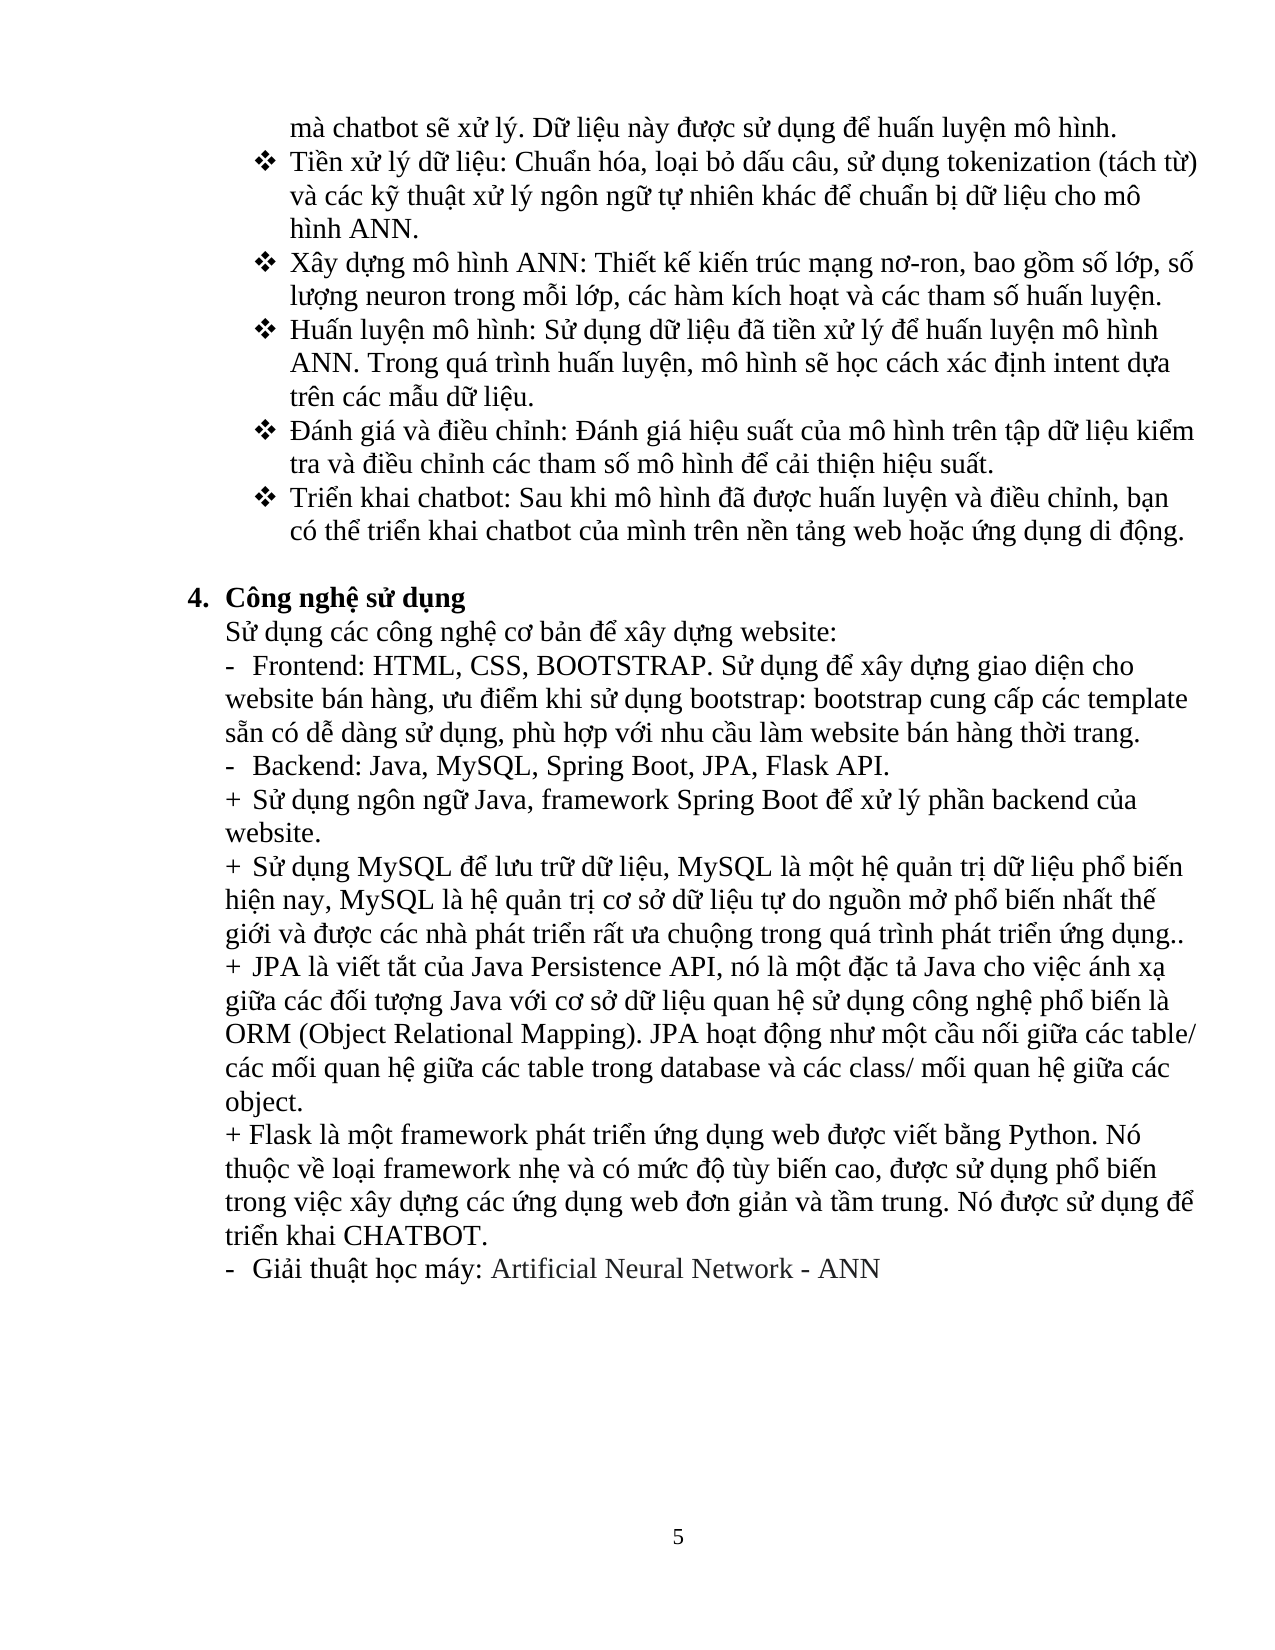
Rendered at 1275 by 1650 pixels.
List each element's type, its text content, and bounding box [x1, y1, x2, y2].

list Tiền xử lý dữ liệu: Chuẩn hóa, loại bỏ dấu câu, sử dụng tokenization (tách từ) và các kỹ thuật xử lý ngôn ngữ tự nhiên khác để chuẩn bị dữ liệu cho mô hình ANN. [252, 144, 1198, 245]
list - Frontend: HTML, CSS, BOOTSTRAP. Sử dụng để xây dựng giao diện cho website bán hàng, ưu điểm khi sử dụng bootstrap: bootstrap cung cấp các template sẵn có dễ dàng sử dụng, phù hợp với nhu cầu làm website bán hàng thời trang. [225, 648, 1198, 748]
list Sử dụng các công nghệ cơ bản để xây dựng website: [225, 614, 1198, 648]
list + Flask là một framework phát triển ứng dụng web được viết bằng Python. Nó thuộc về loại framework nhẹ và có mức độ tùy biến cao, được sử dụng phổ biến trong việc xây dựng các ứng dụng web đơn giản và tầm trung. Nó được sử dụng để triển khai CHATBOT. [225, 1117, 1198, 1251]
list Triển khai chatbot: Sau khi mô hình đã được huấn luyện và điều chỉnh, bạn có thể triển khai chatbot của mình trên nền tảng web hoặc ứng dụng di động. [252, 480, 1198, 547]
list Xây dựng mô hình ANN: Thiết kế kiến trúc mạng nơ-ron, bao gồm số lớp, số lượng neuron trong mỗi lớp, các hàm kích hoạt và các tham số huấn luyện. [252, 245, 1198, 312]
list Đánh giá và điều chỉnh: Đánh giá hiệu suất của mô hình trên tập dữ liệu kiểm tra và điều chỉnh các tham số mô hình để cải thiện hiệu suất. [252, 413, 1198, 480]
list + JPA là viết tắt của Java Persistence API, nó là một đặc tả Java cho việc ánh xạ giữa các đối tượng Java với cơ sở dữ liệu quan hệ sử dụng công nghệ phổ biến là ORM (Object Relational Mapping). JPA hoạt động như một cầu nối giữa các table/ các mối quan hệ giữa các table trong database và các class/ mối quan hệ giữa các object. [225, 949, 1198, 1117]
list Công nghệ sử dụng [187, 581, 1198, 614]
list Huấn luyện mô hình: Sử dụng dữ liệu đã tiền xử lý để huấn luyện mô hình ANN. Trong quá trình huấn luyện, mô hình sẽ học cách xác định intent dựa trên các mẫu dữ liệu. [252, 312, 1198, 413]
list - Giải thuật học máy: Artificial Neural Network - ANN [225, 1251, 1198, 1285]
list + Sử dụng MySQL để lưu trữ dữ liệu, MySQL là một hệ quản trị dữ liệu phổ biến hiện nay, MySQL là hệ quản trị cơ sở dữ liệu tự do nguồn mở phổ biến nhất thế giới và được các nhà phát triển rất ưa chuộng trong quá trình phát triển ứng dụng.. [225, 849, 1198, 949]
list - Backend: Java, MySQL, Spring Boot, JPA, Flask API. [225, 748, 1198, 782]
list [252, 110, 1198, 144]
list + Sử dụng ngôn ngữ Java, framework Spring Boot để xử lý phần backend của website. [225, 782, 1198, 849]
